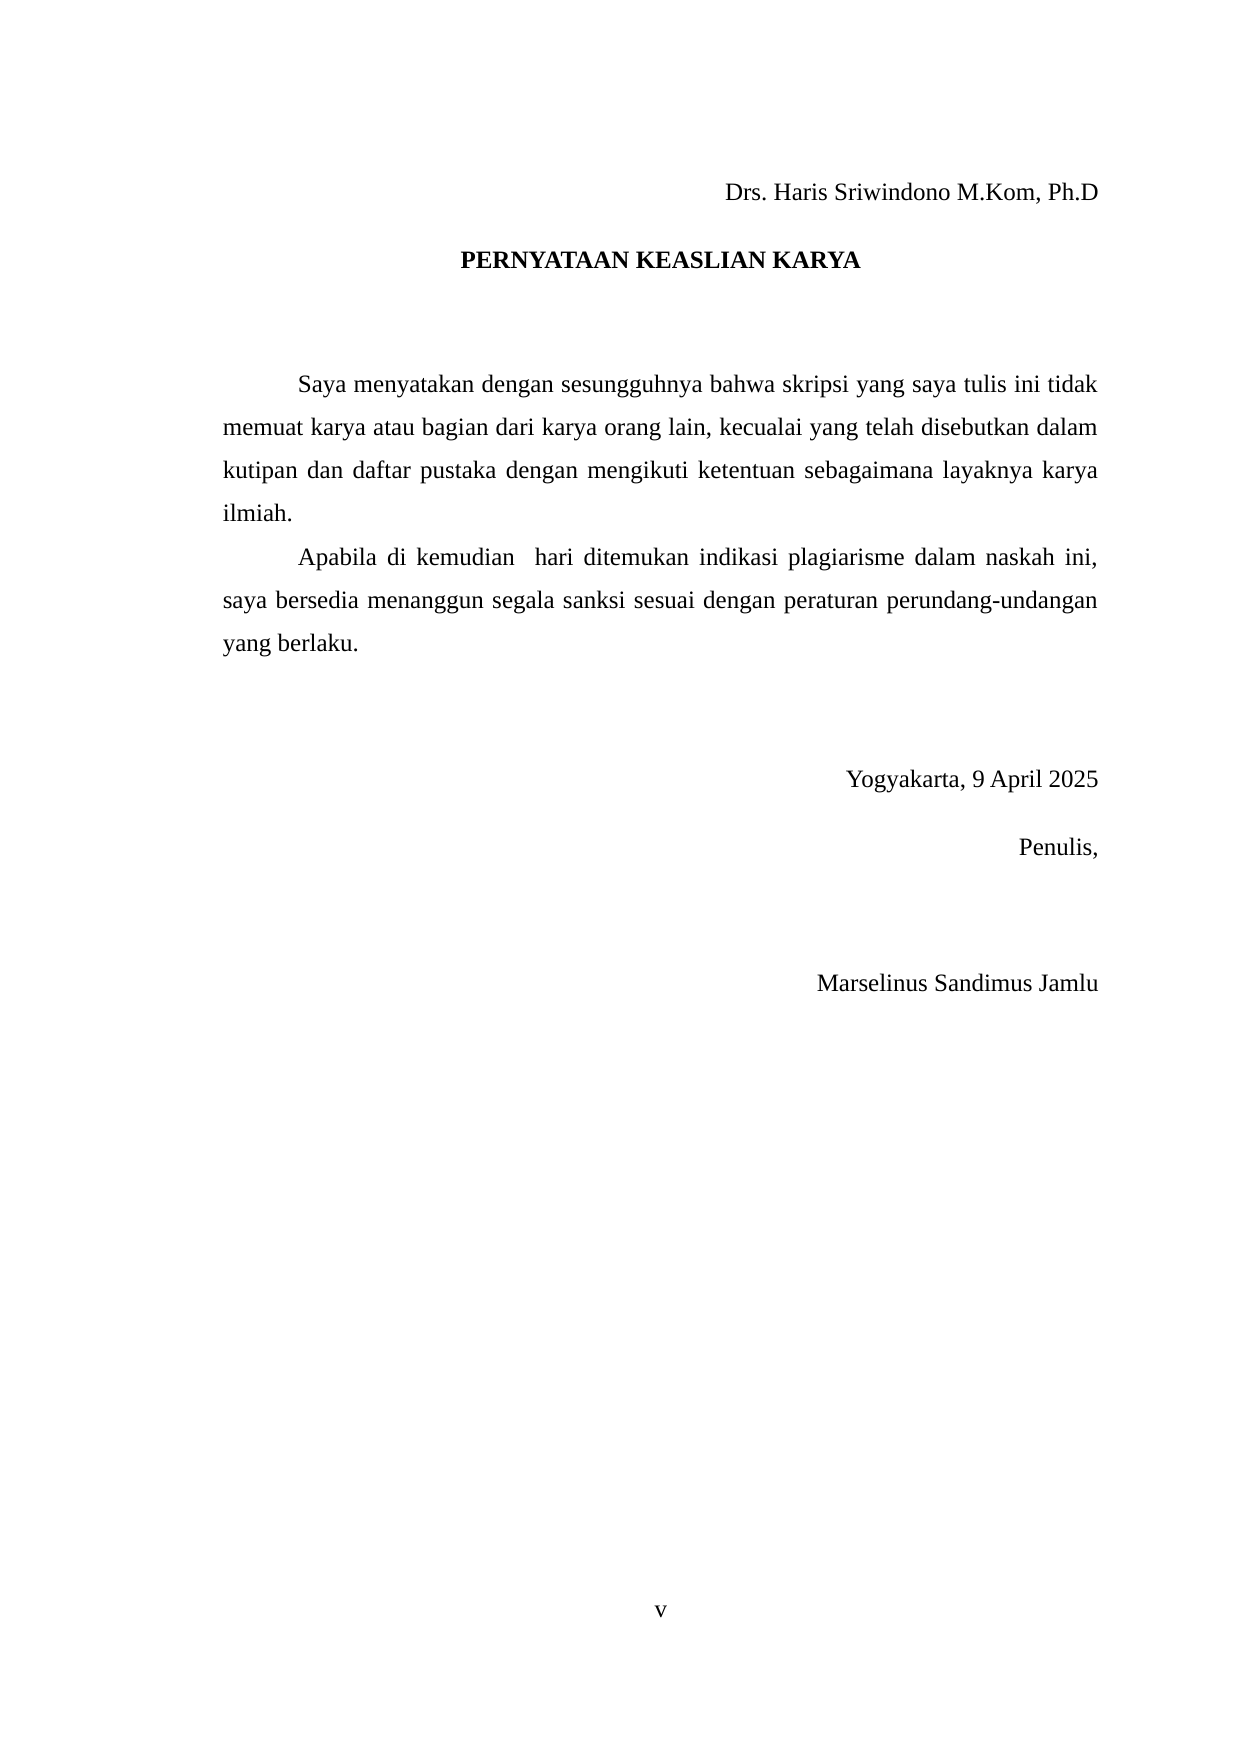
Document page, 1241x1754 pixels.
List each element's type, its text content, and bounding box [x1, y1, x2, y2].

text Marselinus Sandimus Jamlu [223, 968, 1098, 997]
text Yogyakarta, 9 April 2025 [223, 764, 1098, 793]
subtitle PERNYATAAN KEASLIAN KARYA [223, 245, 1098, 274]
text Drs. Haris Sriwindono M.Kom, Ph.D [148, 177, 1098, 206]
text Penulis, [223, 832, 1098, 861]
text Saya menyatakan dengan sesungguhnya bahwa skripsi yang saya tulis ini tidak memuat karya atau bagian dari karya orang lain, kecualai yang telah disebutkan dalam kutipan dan daftar pustaka dengan mengikuti ketentuan sebagaimana layaknya karya ilmiah. [223, 369, 1098, 527]
text Apabila di kemudian hari ditemukan indikasi plagiarisme dalam naskah ini, saya bersedia menanggun segala sanksi sesuai dengan peraturan perundang-undangan yang berlaku. [223, 542, 1098, 657]
